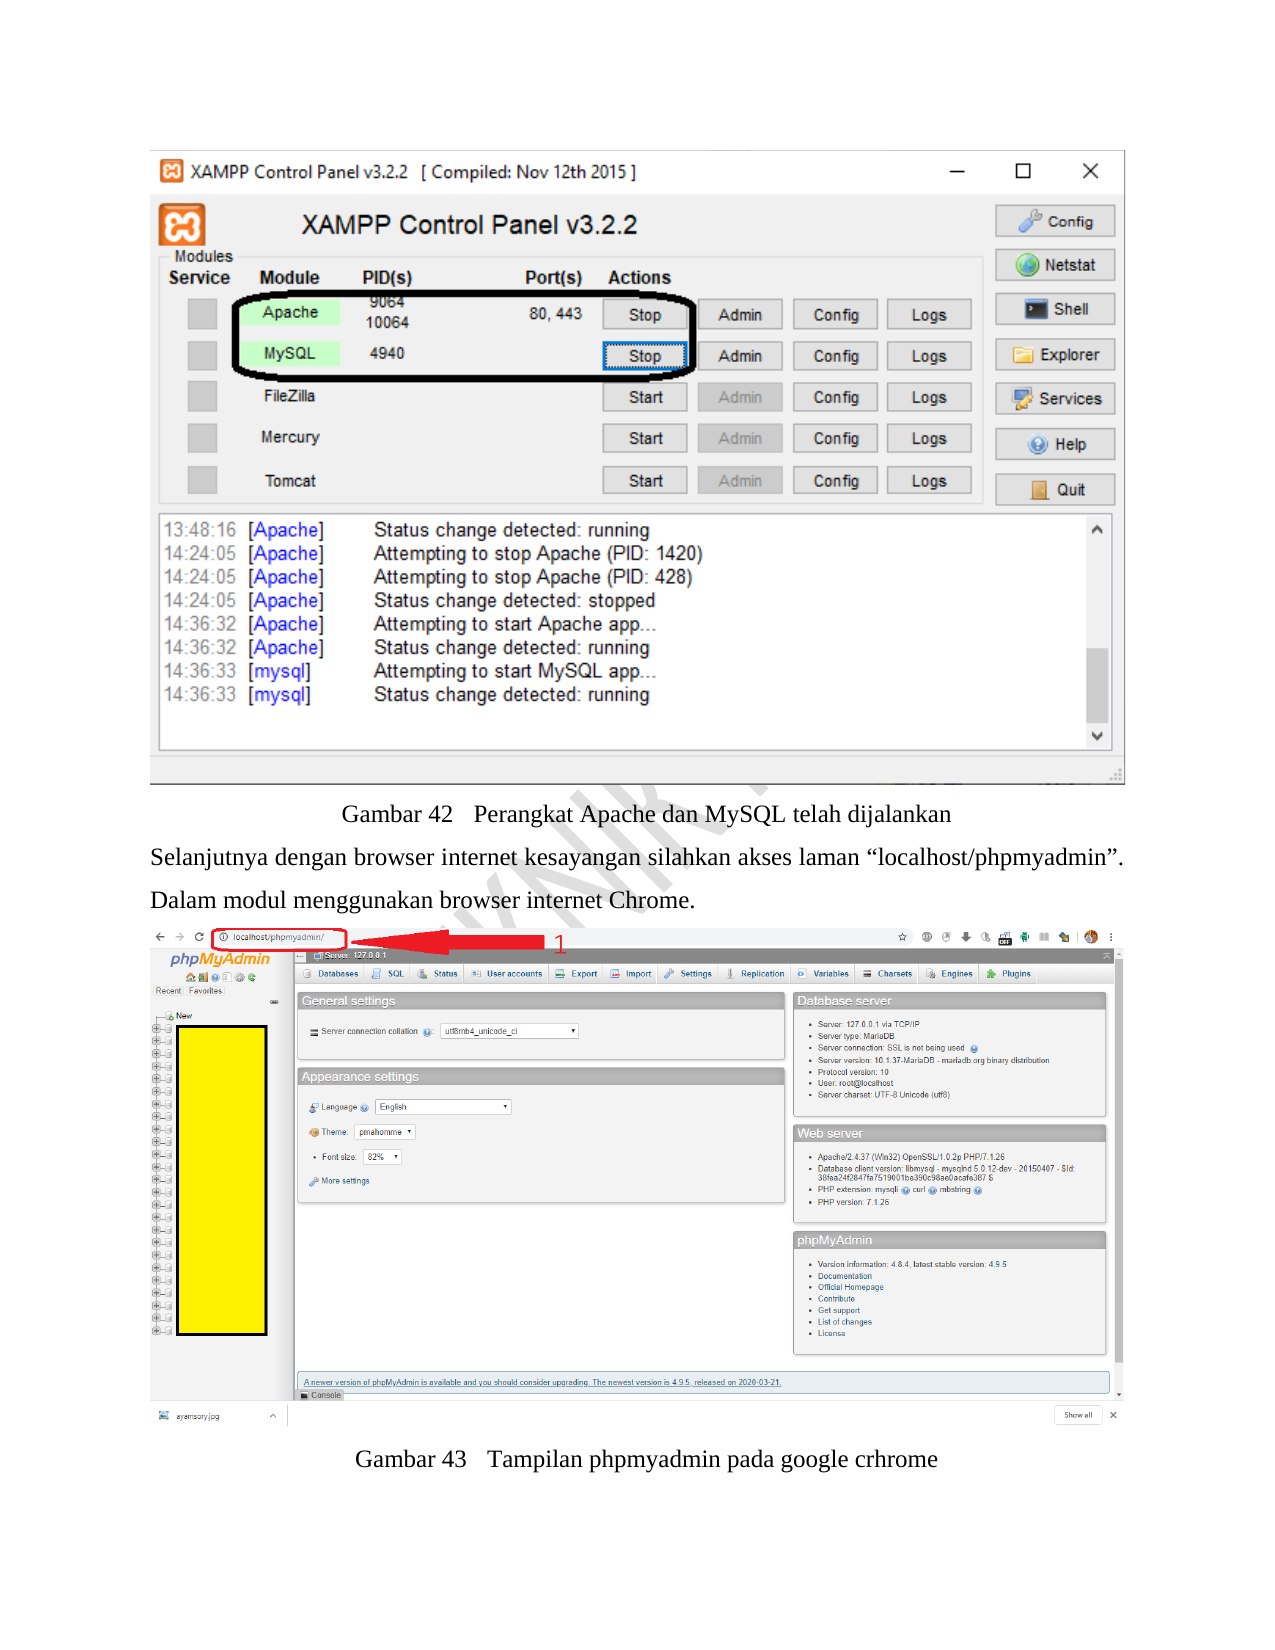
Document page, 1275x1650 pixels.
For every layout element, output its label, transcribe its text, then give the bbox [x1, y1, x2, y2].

list Tampilan phpmyadmin pada google crhrome [194, 1444, 1125, 1473]
list Perangkat Apache dan MySQL telah dijalankan [194, 799, 1125, 827]
picture [150, 928, 1124, 1430]
picture [150, 150, 1125, 785]
text Selanjutnya dengan browser internet kesayangan silahkan akses laman “localhost/phpmyadmin”. Dalam modul menggunakan browser internet Chrome. [150, 842, 1125, 914]
